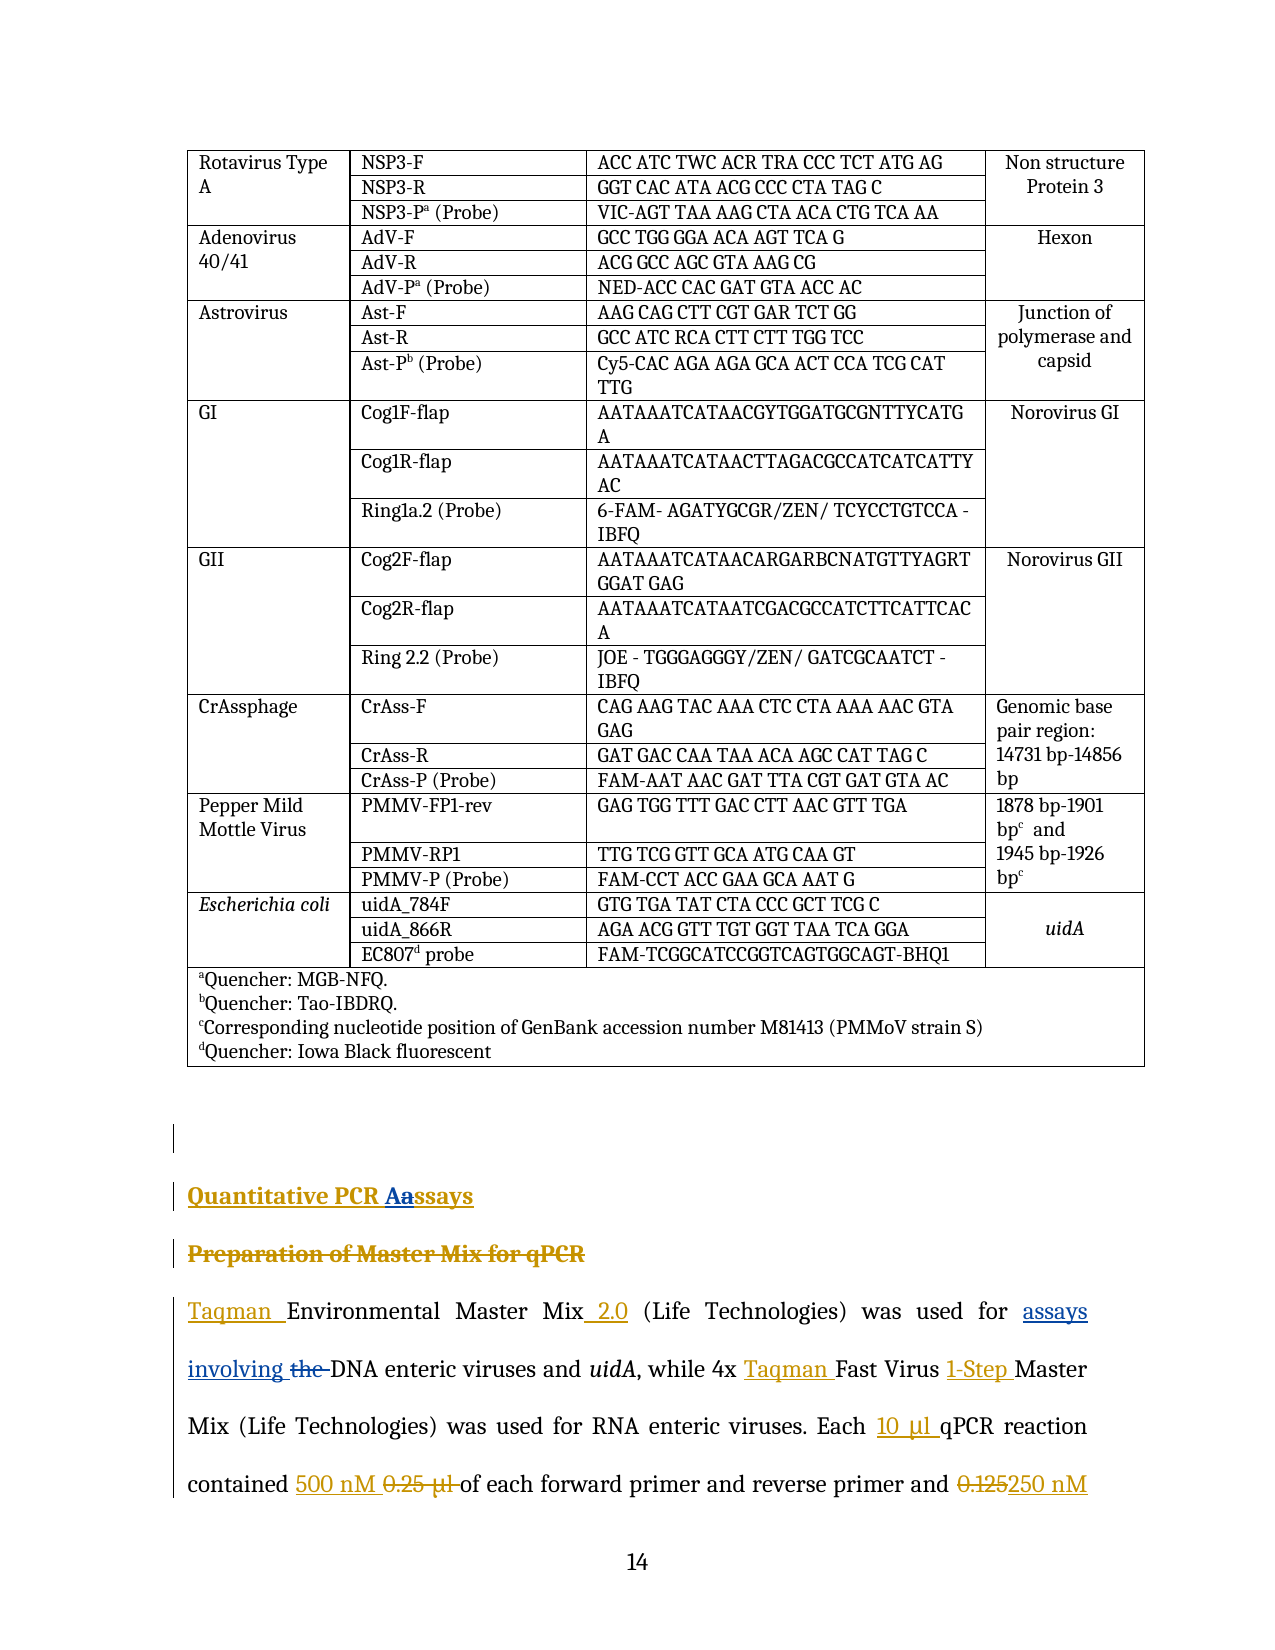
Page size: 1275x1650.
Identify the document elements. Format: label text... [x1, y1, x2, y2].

table_cell uidA [986, 893, 1144, 967]
table_cell uidA_866R [351, 918, 586, 942]
table_cell FAM-TCGGCATCCGGTCAGTGGCAGT-BHQ1 [587, 943, 985, 967]
table_cell JOE - TGGGAGGGY/ZEN/ GATCGCAATCT - IBFQ [587, 646, 985, 694]
table_cell AdV-F [351, 226, 586, 250]
table_cell PMMV-P (Probe) [351, 868, 586, 892]
table_cell EC807d probe [351, 943, 586, 967]
table_cell Junction of polymerase and capsid [986, 301, 1144, 400]
table_cell PMMV-FP1-rev [351, 794, 586, 842]
table_cell Escherichia coli [188, 893, 349, 967]
table_cell Genomic base pair region: 14731 bp-14856 bp [986, 695, 1144, 793]
table_cell VIC-AGT TAA AAG CTA ACA CTG TCA AA [587, 201, 985, 225]
table_cell GI [188, 401, 349, 547]
table_cell Non structure Protein 3 [986, 151, 1144, 225]
table_cell 6-FAM- AGATYGCGR/ZEN/ TCYCCTGTCCA -IBFQ [587, 499, 985, 547]
table_cell AATAAATCATAACTTAGACGCCATCATCATTYAC [587, 450, 985, 498]
table_cell uidA_784F [351, 893, 586, 917]
table_cell PMMV-RP1 [351, 843, 586, 867]
table_cell GAG TGG TTT GAC CTT AAC GTT TGA [587, 794, 985, 842]
table_cell Adenovirus 40/41 [188, 226, 349, 300]
table_cell TTG TCG GTT GCA ATG CAA GT [587, 843, 985, 867]
table_cell GGT CAC ATA ACG CCC CTA TAG C [587, 176, 985, 200]
table_cell Cy5-CAC AGA AGA GCA ACT CCA TCG CAT TTG [587, 352, 985, 400]
table_cell ACG GCC AGC GTA AAG CG [587, 251, 985, 275]
table_cell Ast-R [351, 326, 586, 351]
table_cell Ast-Pb (Probe) [351, 352, 586, 400]
table_cell Pepper Mild Mottle Virus [188, 794, 349, 892]
table_cell AdV-R [351, 251, 586, 275]
table_cell GTG TGA TAT CTA CCC GCT TCG C [587, 893, 985, 917]
table_cell Norovirus GI [986, 401, 1144, 547]
table_cell ACC ATC TWC ACR TRA CCC TCT ATG AG [587, 151, 985, 175]
table_cell AGA ACG GTT TGT GGT TAA TCA GGA [587, 918, 985, 942]
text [187, 1297, 1087, 1498]
table_cell Cog1R-flap [351, 450, 586, 498]
table_cell AATAAATCATAATCGACGCCATCTTCATTCACA [587, 597, 985, 645]
table_cell CrAss-R [351, 744, 586, 768]
table_cell GCC TGG GGA ACA AGT TCA G [587, 226, 985, 250]
table_cell aQuencher: MGB-NFQ. bQuencher: Tao-IBDRQ. cCorresponding nucleotide position of GenBank accession number M81413 (PMMoV strain S) dQuencher: Iowa Black fluorescent [188, 968, 1144, 1066]
table_cell GII [188, 548, 349, 694]
table_cell Rotavirus Type A [188, 151, 349, 225]
table_cell Astrovirus [188, 301, 349, 400]
table_cell Cog2R-flap [351, 597, 586, 645]
table_cell Hexon [986, 226, 1144, 300]
table_cell AATAAATCATAACARGARBCNATGTTYAGRTGGAT GAG [587, 548, 985, 596]
table_cell FAM-AAT AAC GAT TTA CGT GAT GTA AC [587, 769, 985, 793]
table_cell CrAss-F [351, 695, 586, 743]
table_cell NSP3-F [351, 151, 586, 175]
table_cell Ring1a.2 (Probe) [351, 499, 586, 547]
table_cell FAM-CCT ACC GAA GCA AAT G [587, 868, 985, 892]
table_cell GAT GAC CAA TAA ACA AGC CAT TAG C [587, 744, 985, 768]
table_cell CrAss-P (Probe) [351, 769, 586, 793]
table_cell AATAAATCATAACGYTGGATGCGNTTYCATGA [587, 401, 985, 449]
table_cell Cog2F-flap [351, 548, 586, 596]
table_cell AdV-Pa (Probe) [351, 276, 586, 300]
table_cell AAG CAG CTT CGT GAR TCT GG [587, 301, 985, 325]
table_cell Ring 2.2 (Probe) [351, 646, 586, 694]
table_cell NSP3-Pa (Probe) [351, 201, 586, 225]
table_cell Cog1F-flap [351, 401, 586, 449]
table_cell NED-ACC CAC GAT GTA ACC AC [587, 276, 985, 300]
table_cell Ast-F [351, 301, 586, 325]
table_cell Norovirus GII [986, 548, 1144, 694]
table_cell CrAssphage [188, 695, 349, 793]
table_cell 1878 bp-1901 bpc and 1945 bp-1926 bpc [986, 794, 1144, 892]
table_cell NSP3-R [351, 176, 586, 200]
table_cell GCC ATC RCA CTT CTT TGG TCC [587, 326, 985, 351]
table_cell CAG AAG TAC AAA CTC CTA AAA AAC GTA GAG [587, 695, 985, 743]
